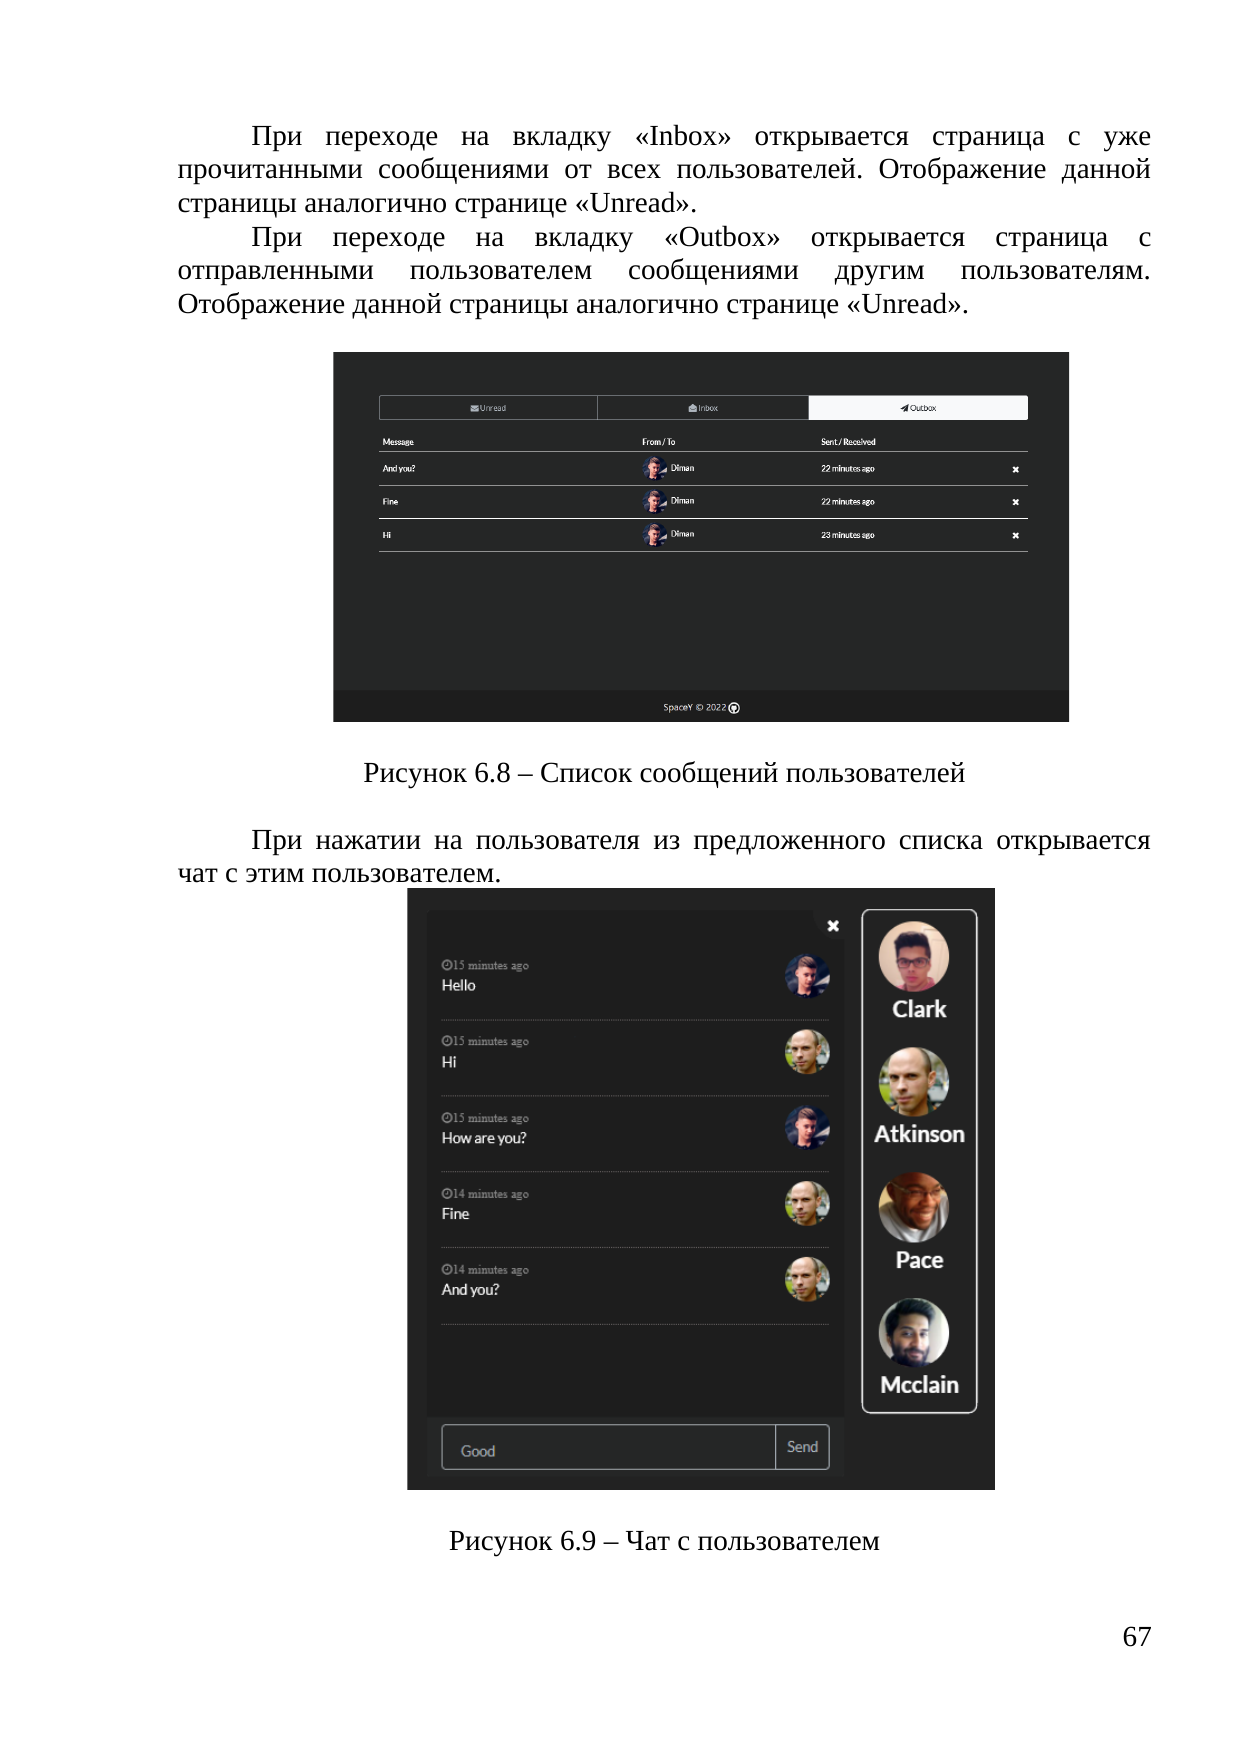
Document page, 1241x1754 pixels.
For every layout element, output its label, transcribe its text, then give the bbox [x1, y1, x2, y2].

picture [333, 352, 1070, 722]
text При нажатии на пользователя из предложенного списка открывается чат с этим пользователем. [177, 822, 1152, 889]
text Рисунок 6.9 – Чат с пользователем [177, 1523, 1152, 1557]
picture [407, 888, 995, 1490]
text При переходе на вкладку «Inbox» открывается страница с уже прочитанными сообщениями от всех пользователей. Отображение данной страницы аналогично странице «Unread». [177, 118, 1152, 219]
text Рисунок 6.8 – Список сообщений пользователей [177, 755, 1152, 788]
text При переходе на вкладку «Outbox» открывается страница с отправленными пользователем сообщениями другим пользователям. Отображение данной страницы аналогично странице «Unread». [177, 219, 1152, 319]
